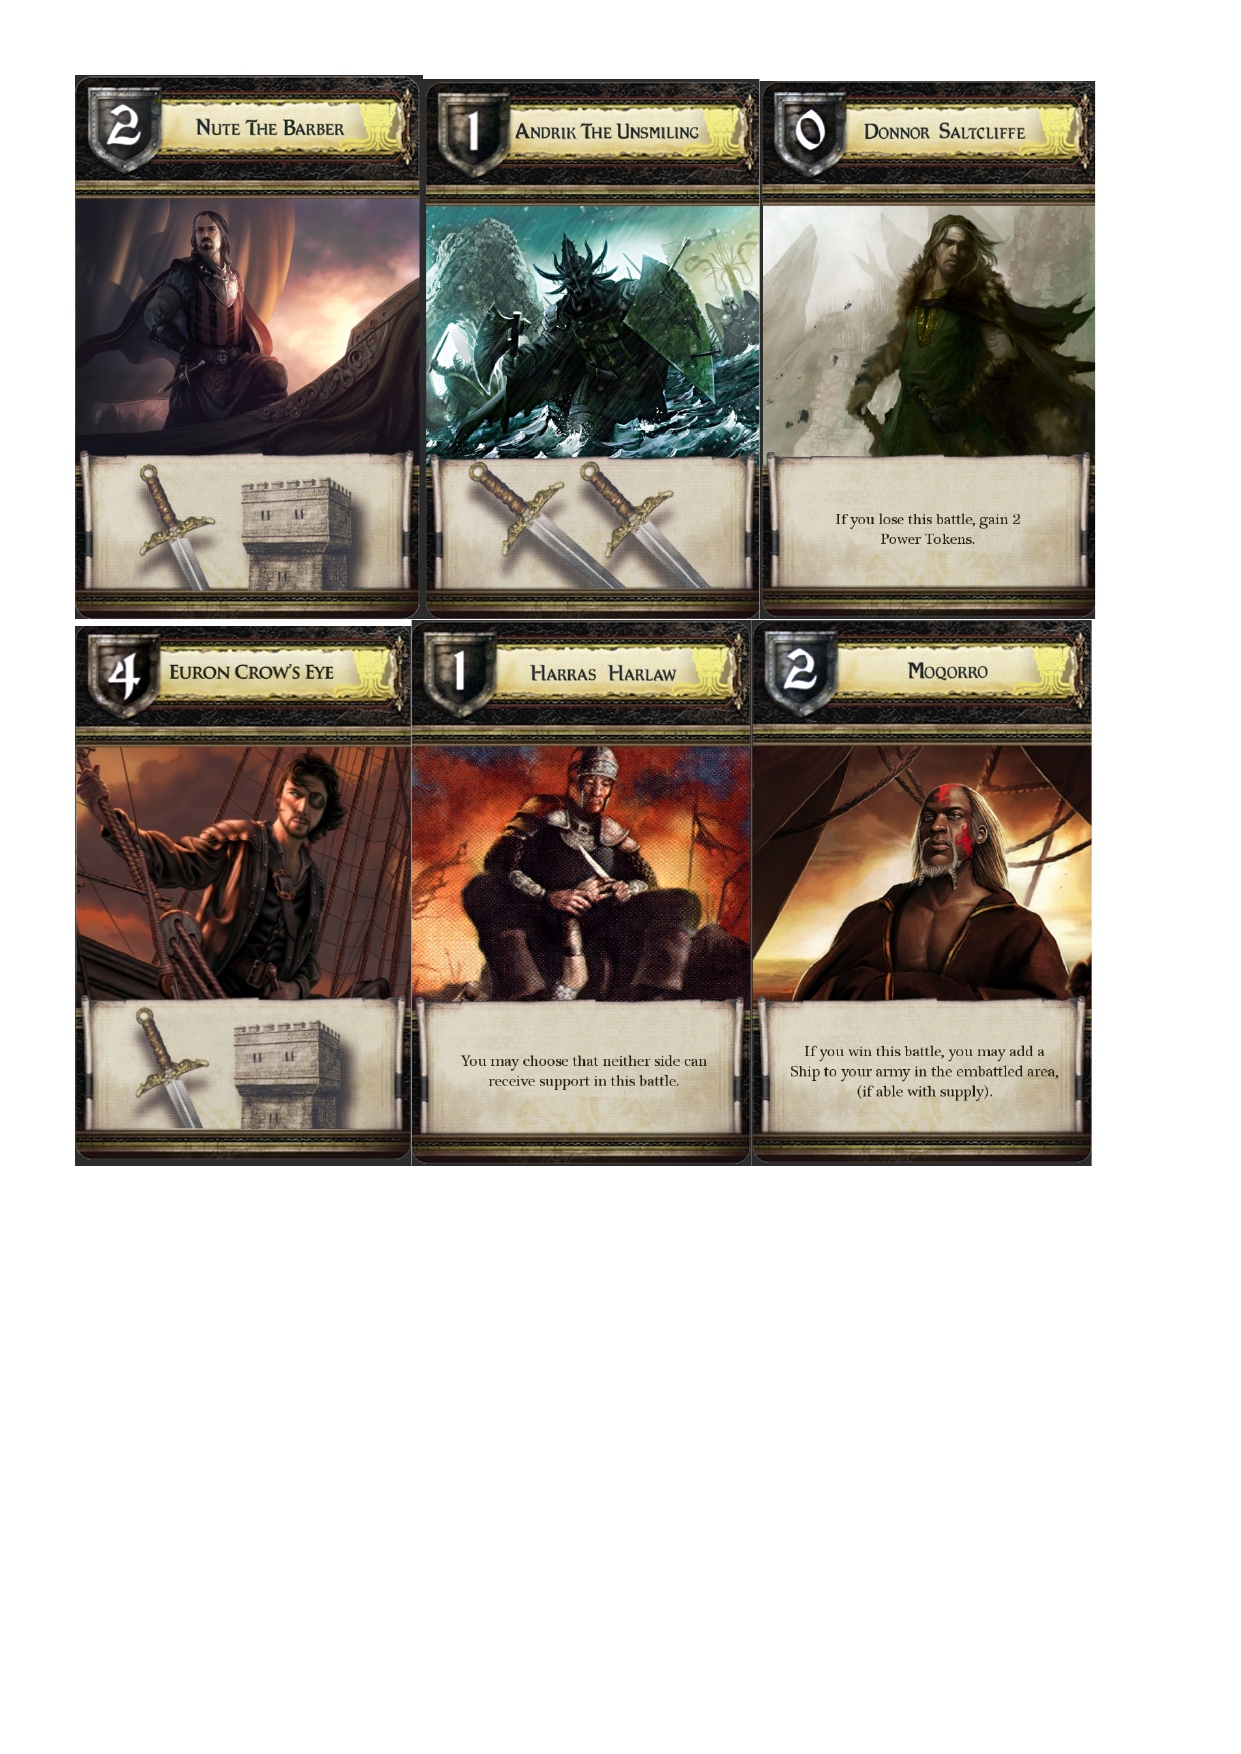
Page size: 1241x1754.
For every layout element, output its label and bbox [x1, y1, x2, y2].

picture [75, 620, 1092, 1166]
picture [75, 75, 1096, 619]
